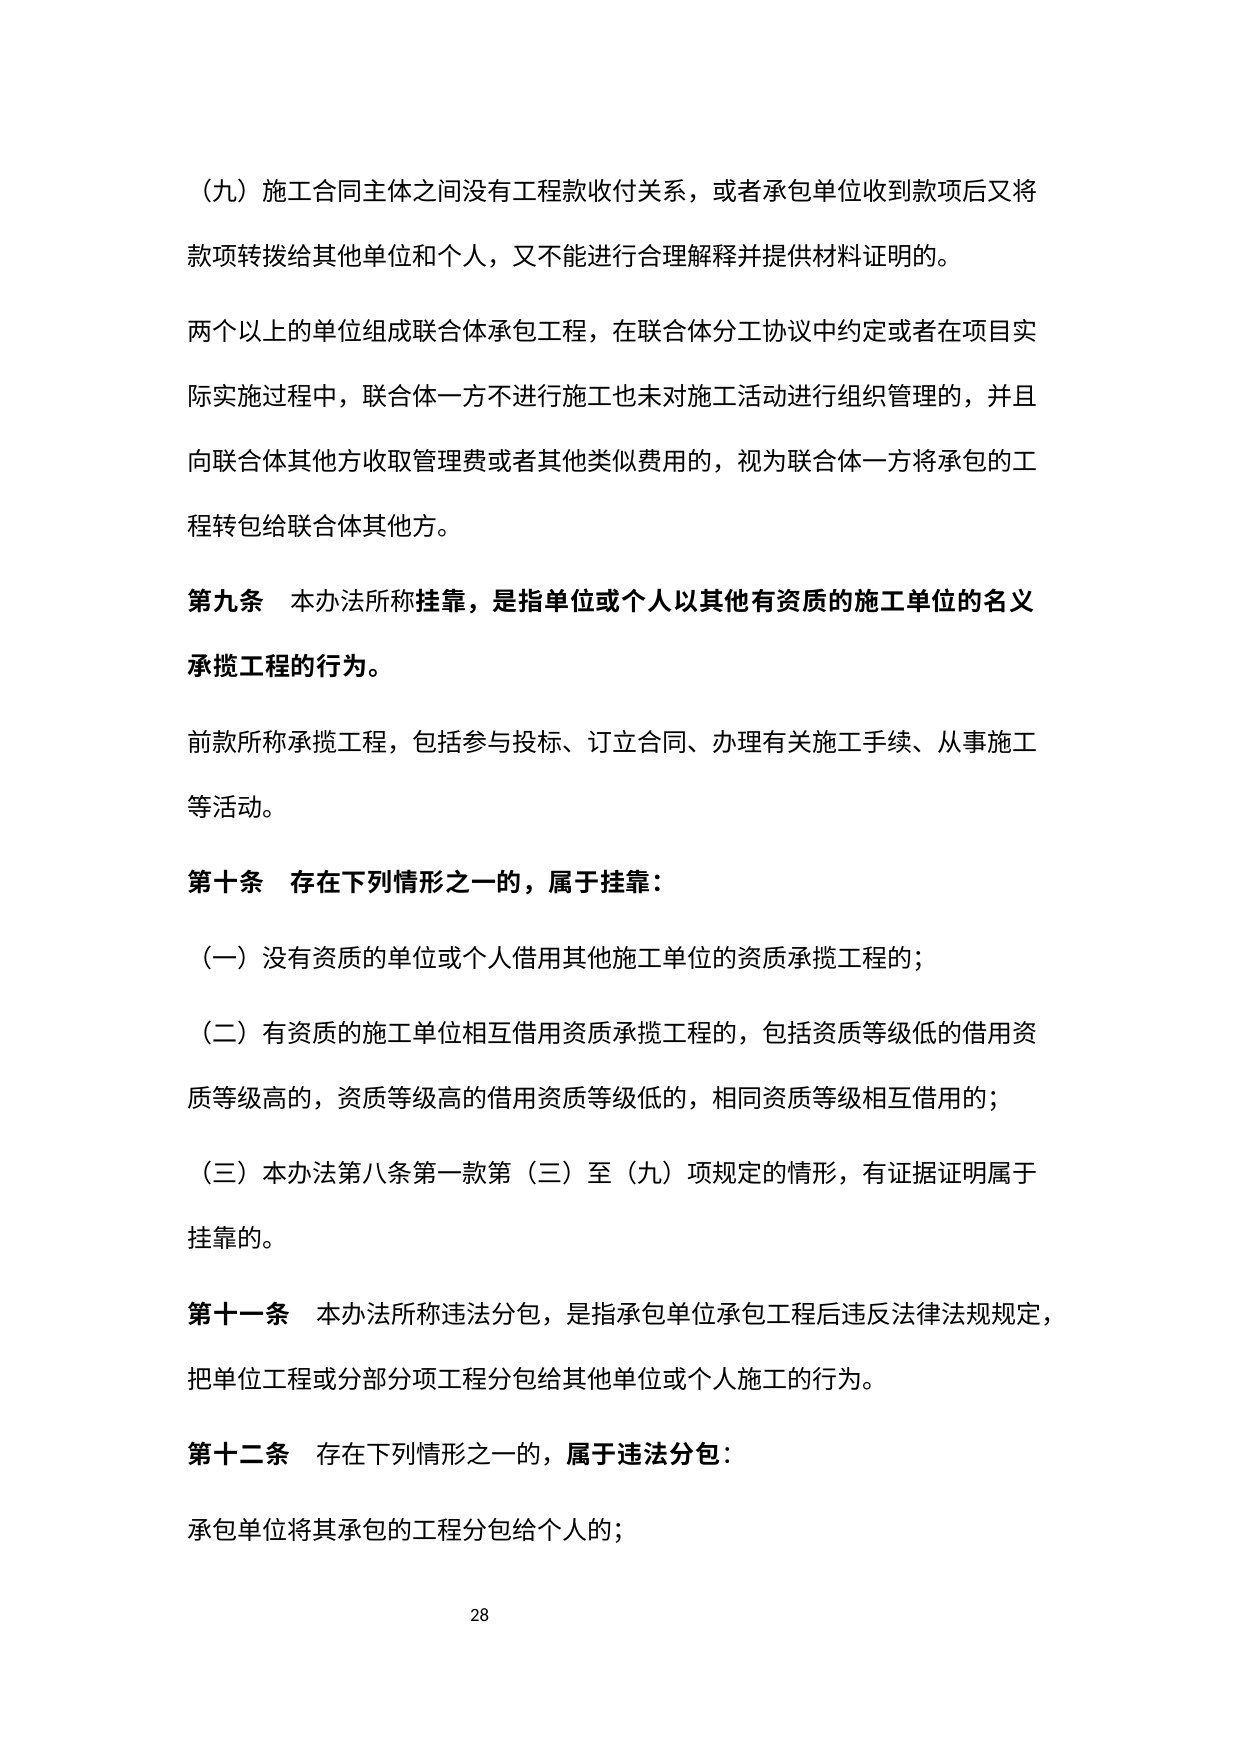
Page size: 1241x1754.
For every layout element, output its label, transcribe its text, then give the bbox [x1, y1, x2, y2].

text 第十条 存在下列情形之一的，属于挂靠： [187, 848, 1053, 913]
text （二）有资质的施工单位相互借用资质承揽工程的，包括资质等级低的借用资质等级高的，资质等级高的借用资质等级低的，相同资质等级相互借用的； [187, 999, 1053, 1129]
text 前款所称承揽工程，包括参与投标、订立合同、办理有关施工手续、从事施工等活动。 [187, 708, 1053, 838]
text 两个以上的单位组成联合体承包工程，在联合体分工协议中约定或者在项目实际实施过程中，联合体一方不进行施工也未对施工活动进行组织管理的，并且向联合体其他方收取管理费或者其他类似费用的，视为联合体一方将承包的工程转包给联合体其他方。 [187, 297, 1053, 557]
text （三）本办法第八条第一款第（三）至（九）项规定的情形，有证据证明属于挂靠的。 [187, 1139, 1053, 1269]
text 第十一条 本办法所称违法分包，是指承包单位承包工程后违反法律法规规定，把单位工程或分部分项工程分包给其他单位或个人施工的行为。 [187, 1280, 1053, 1410]
text （一）没有资质的单位或个人借用其他施工单位的资质承揽工程的； [187, 924, 1053, 989]
text 承包单位将其承包的工程分包给个人的； [187, 1496, 1053, 1561]
text 第十二条 存在下列情形之一的，属于违法分包： [187, 1420, 1053, 1485]
text （九）施工合同主体之间没有工程款收付关系，或者承包单位收到款项后又将款项转拨给其他单位和个人，又不能进行合理解释并提供材料证明的。 [187, 157, 1053, 287]
text 第九条 本办法所称挂靠，是指单位或个人以其他有资质的施工单位的名义承揽工程的行为。 [187, 567, 1053, 697]
